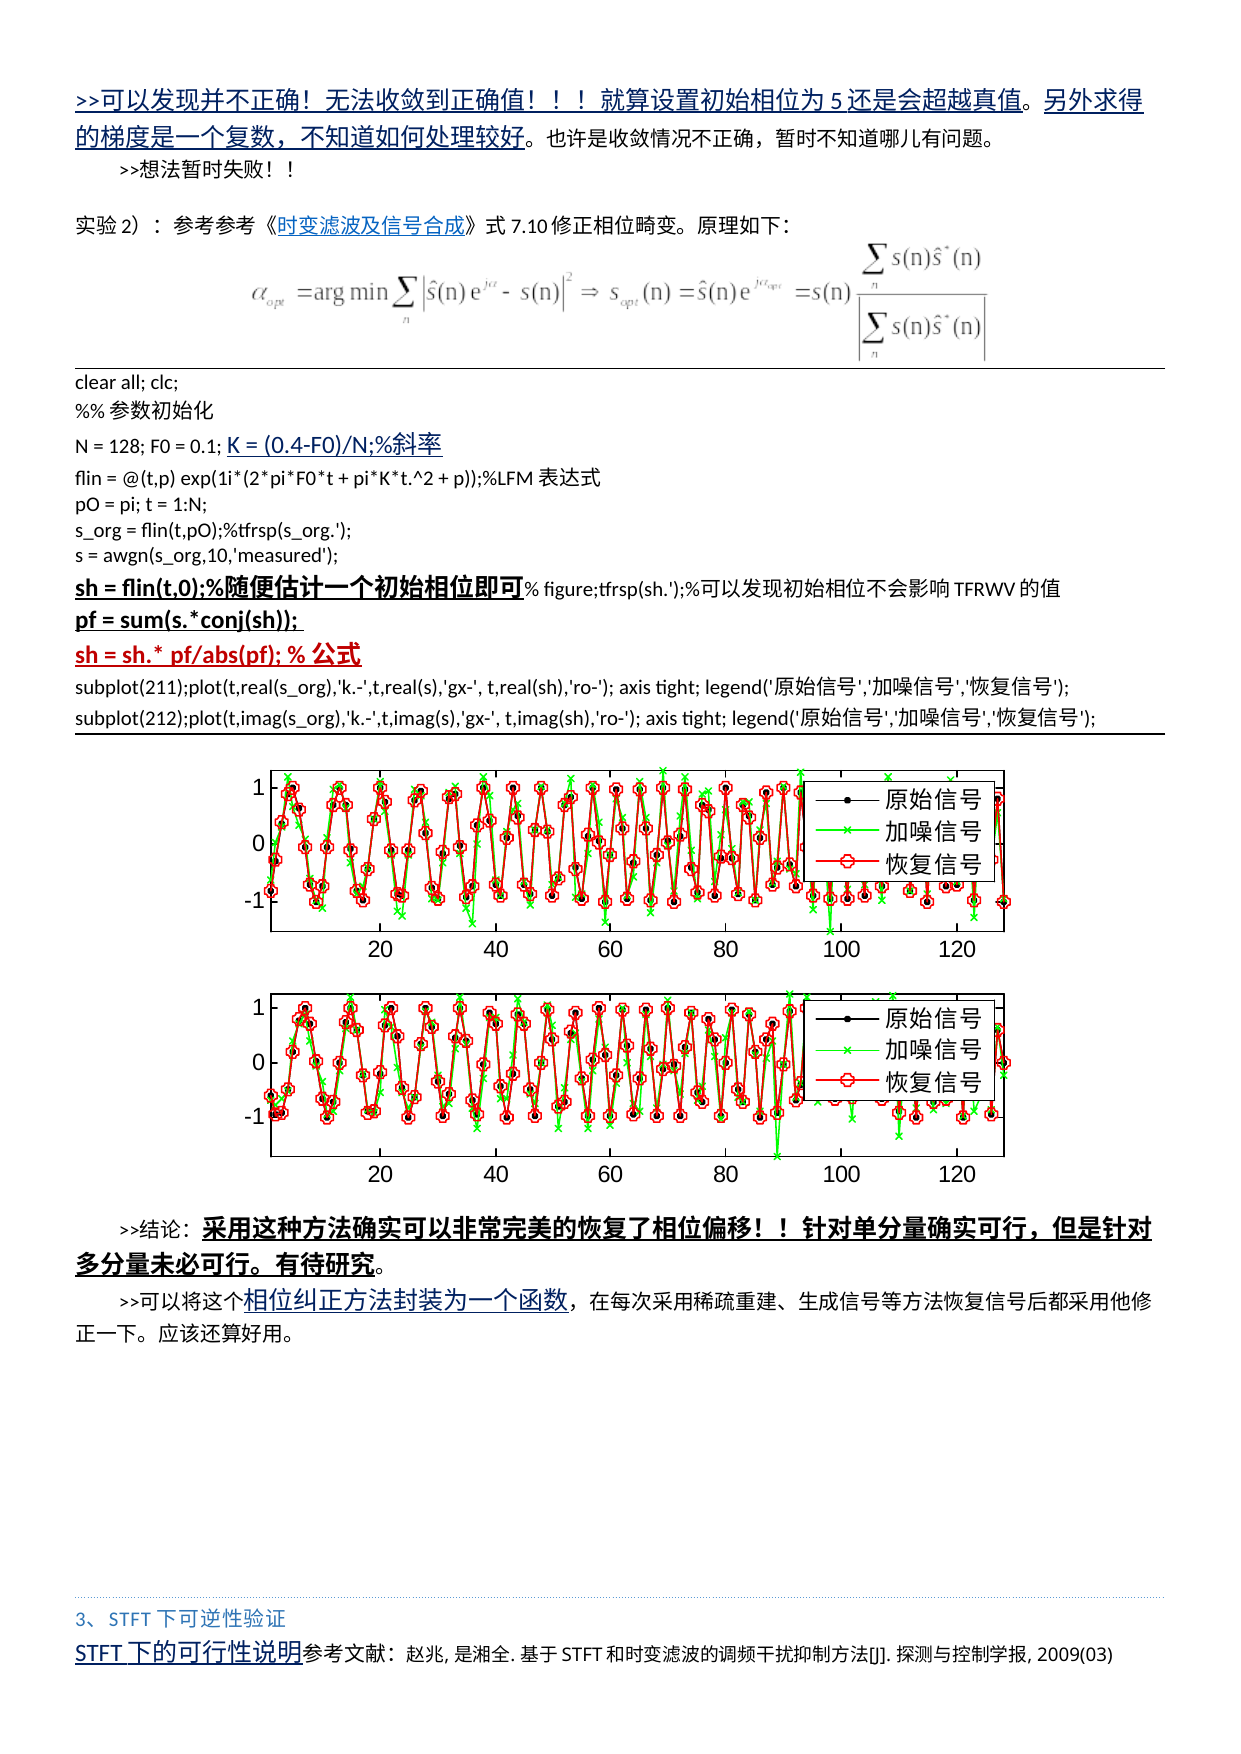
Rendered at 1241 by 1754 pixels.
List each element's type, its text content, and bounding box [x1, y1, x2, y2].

text 实验2）：参考参考《时变滤波及信号合成》式7.10修正相位畸变。原理如下： [75, 209, 1165, 239]
subtitle 3、STFT下可逆性验证 [75, 1597, 1165, 1633]
text sh = flin(t,0);%随便估计一个初始相位即可% figure;tfrsp(sh.');%可以发现初始相位不会影响TFRWV的值 [75, 568, 1165, 604]
text >>可以发现并不正确！无法收敛到正确值！！！就算设置初始相位为5还是会超越真值。另外求得的梯度是一个复数，不知道如何处理较好。也许是收敛情况不正确，暂时不知道哪儿有问题。 [75, 81, 1165, 153]
text STFT下的可行性说明参考文献：赵兆, 是湘全. 基于STFT和时变滤波的调频干扰抑制方法[J]. 探测与控制学报, 2009(03) [75, 1633, 1165, 1669]
text >>可以将这个相位纠正方法封装为一个函数，在每次采用稀疏重建、生成信号等方法恢复信号后都采用他修正一下。应该还算好用。 [75, 1281, 1165, 1347]
text N = 128; F0 = 0.1; K = (0.4-F0)/N;%斜率 [75, 425, 1165, 461]
text flin = @(t,p) exp(1i*(2*pi*F0*t + pi*K*t.^2 + p));%LFM表达式 [75, 461, 1165, 491]
text >>想法暂时失败！！ [75, 153, 1165, 183]
text subplot(212);plot(t,imag(s_org),'k.-',t,imag(s),'gx-', t,imag(sh),'ro-'); axis tight; legend('原始信号','加噪信号','恢复信号'); [75, 701, 1165, 733]
text subplot(211);plot(t,real(s_org),'k.-',t,real(s),'gx-', t,real(sh),'ro-'); axis tight; legend('原始信号','加噪信号','恢复信号'); [75, 671, 1165, 701]
text pO = pi; t = 1:N; [75, 491, 1165, 517]
text %% 参数初始化 [75, 395, 1165, 425]
text s = awgn(s_org,10,'measured'); [75, 542, 1165, 568]
text sh = sh.* pf/abs(pf); % 公式 [75, 634, 1165, 671]
text pf = sum(s.*conj(sh)); [75, 604, 1165, 634]
text >>结论：采用这种方法确实可以非常完美的恢复了相位偏移！！针对单分量确实可行，但是针对多分量未必可行。有待研究。 [75, 1208, 1165, 1281]
text clear all; clc; [75, 369, 1165, 395]
text s_org = flin(t,pO);%tfrsp(s_org.'); [75, 517, 1165, 542]
